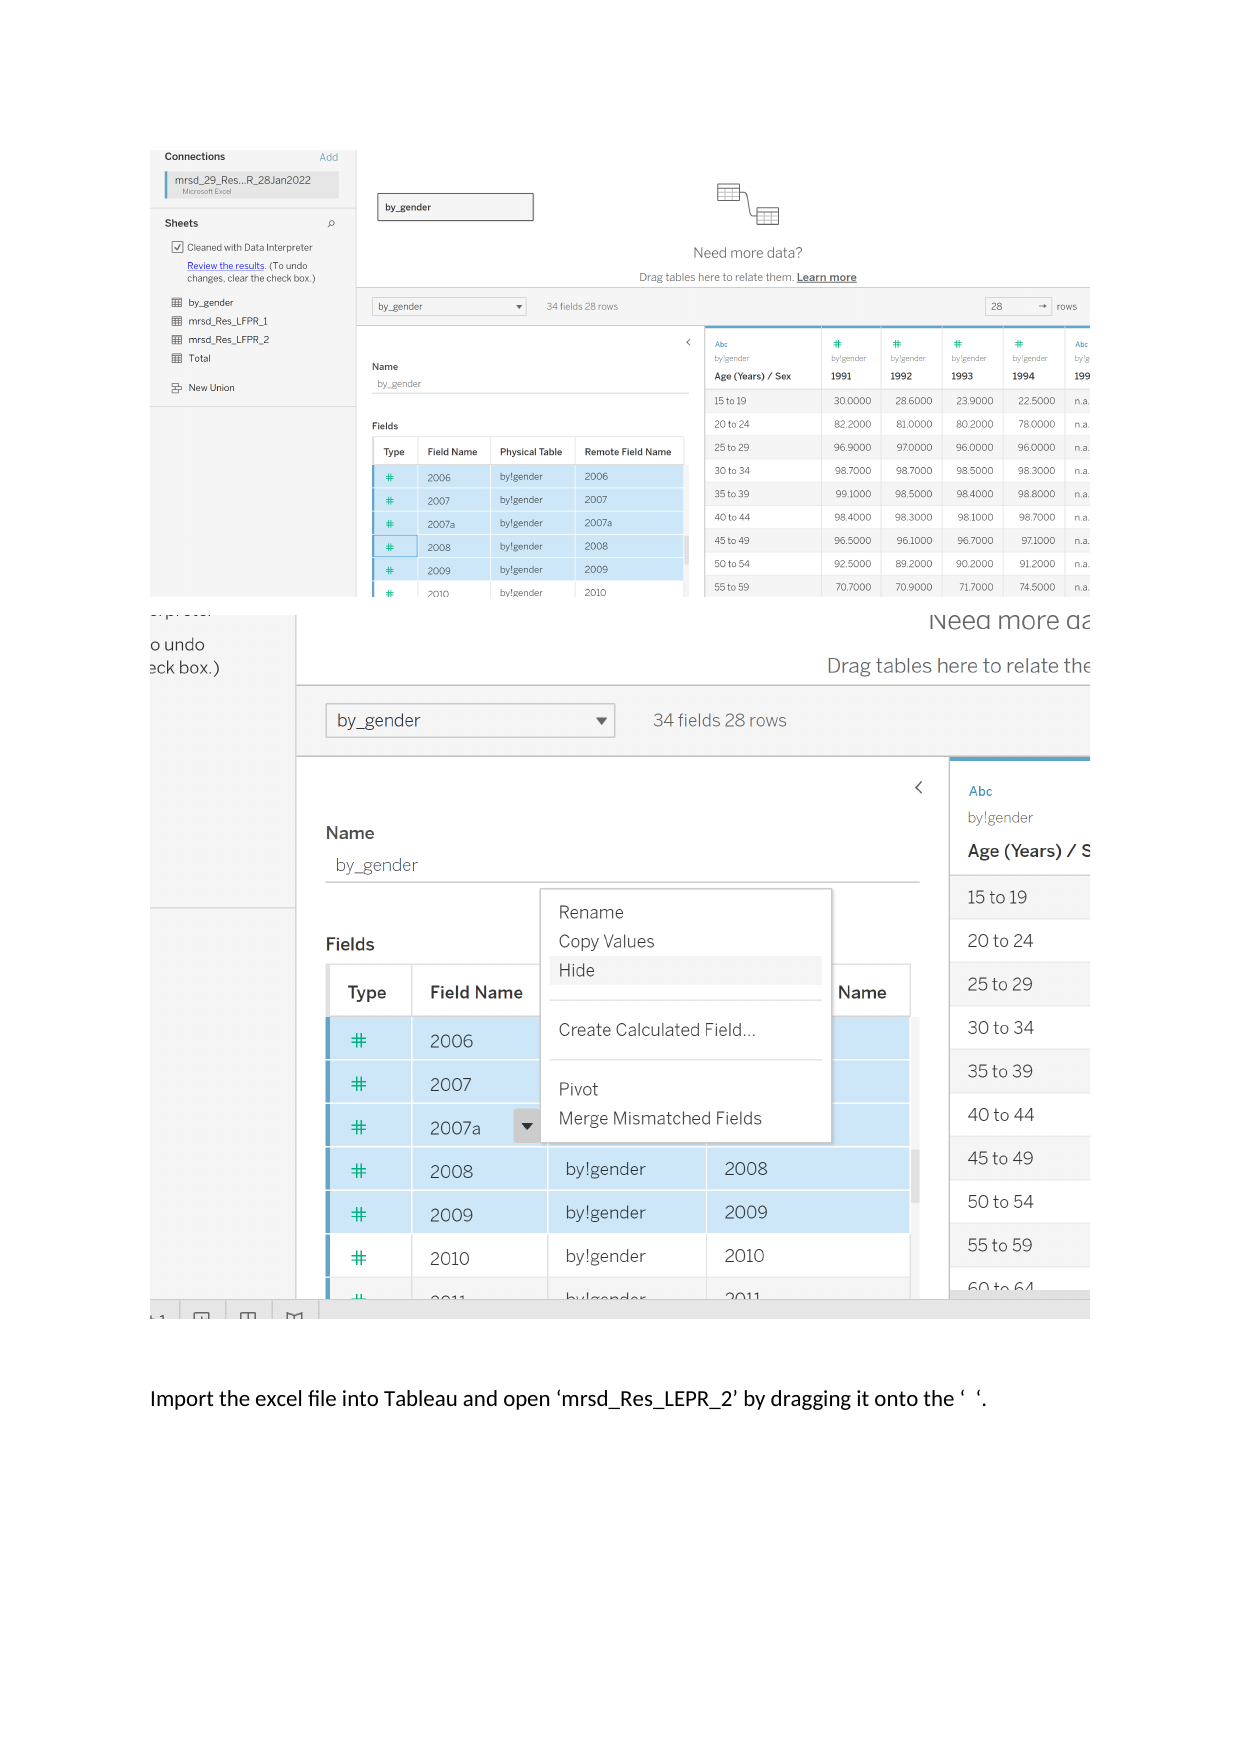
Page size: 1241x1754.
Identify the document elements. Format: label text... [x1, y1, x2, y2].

text Import the excel file into Tableau and open ‘mrsd_Res_LEPR_2’ by dragging it onto the ‘ ‘. [150, 1384, 1090, 1412]
picture [150, 150, 1091, 597]
picture [150, 615, 1091, 1319]
